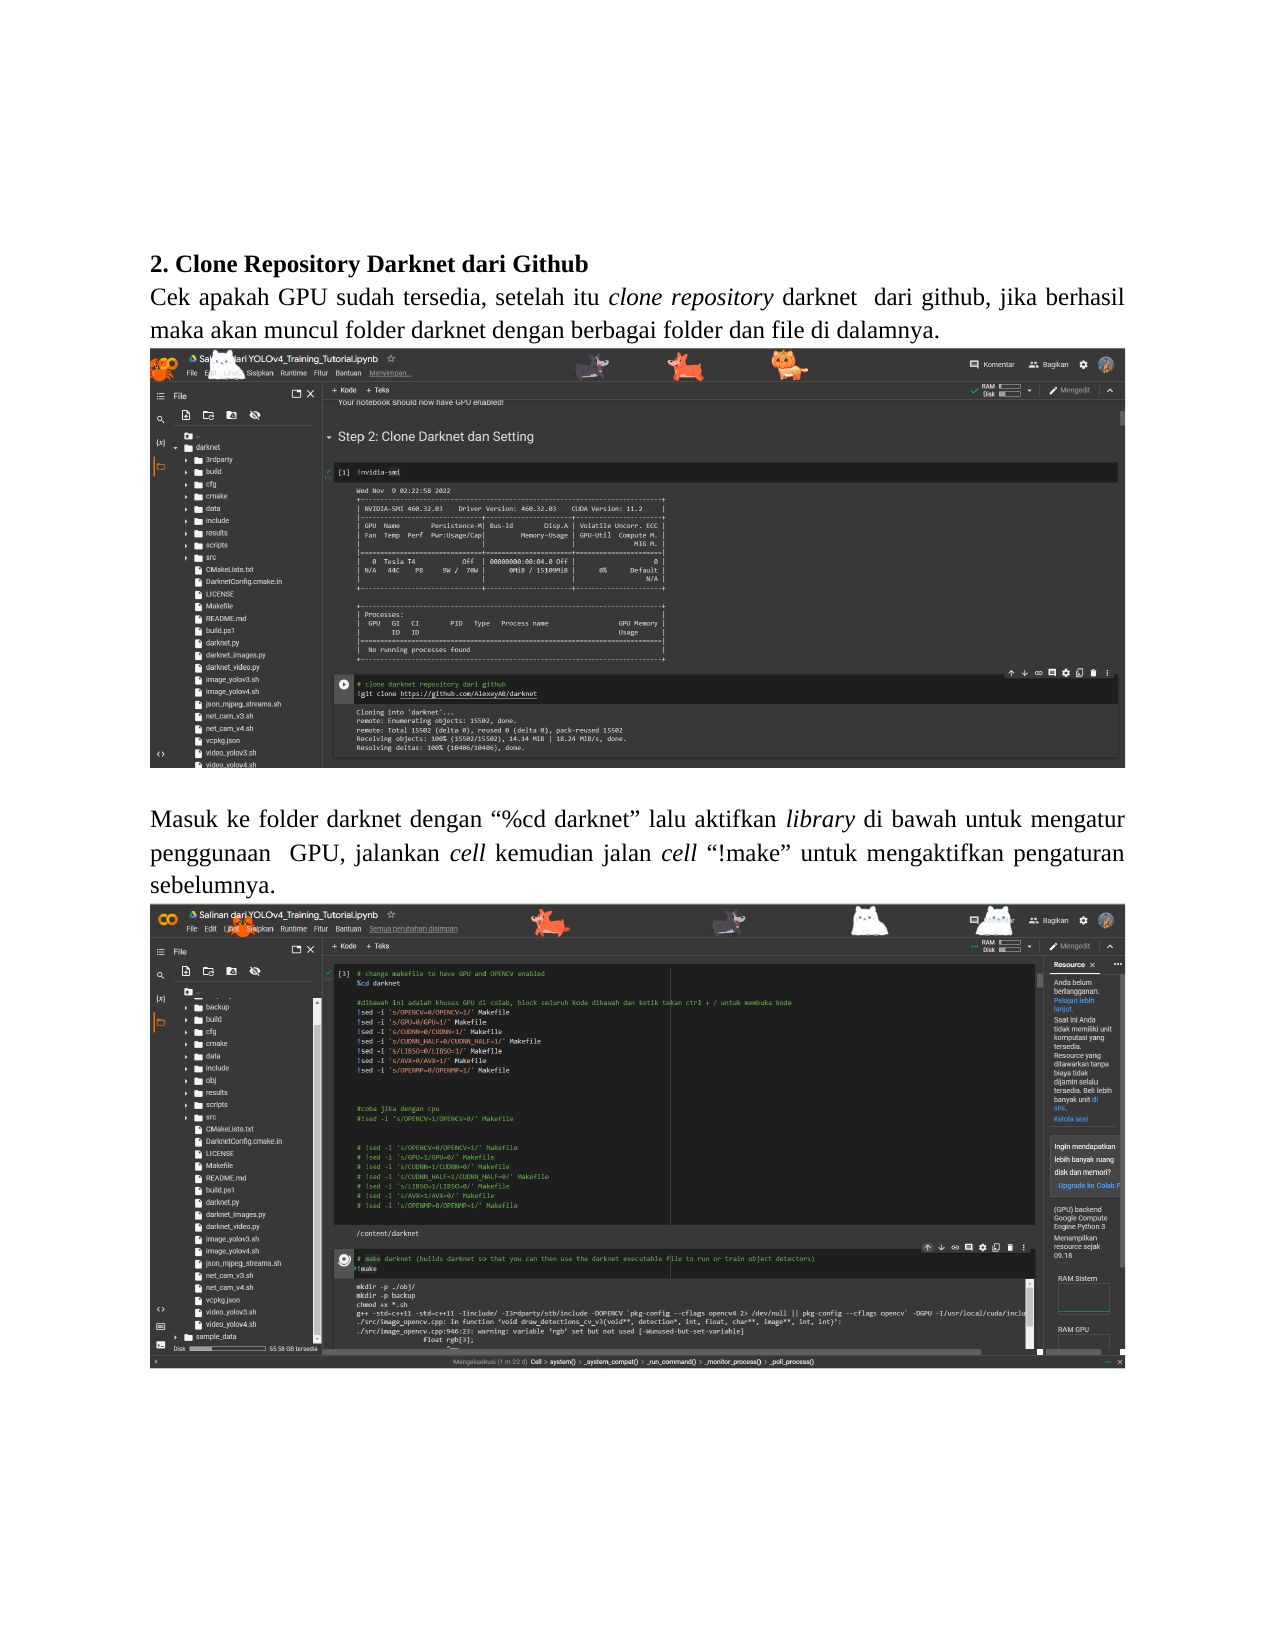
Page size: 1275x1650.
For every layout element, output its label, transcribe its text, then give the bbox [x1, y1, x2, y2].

picture [150, 903, 1125, 1369]
text Cek apakah GPU sudah tersedia, setelah itu clone repository darknet dari github, jika berhasil maka akan muncul folder darknet dengan berbagai folder dan file di dalamnya. [150, 282, 1125, 344]
text Masuk ke folder darknet dengan “%cd darknet” lalu aktifkan library di bawah untuk mengatur penggunaan GPU, jalankan cell kemudian jalan cell “!make” untuk mengaktifkan pengaturan sebelumnya. [150, 804, 1125, 899]
text 2. Clone Repository Darknet dari Github [150, 249, 1125, 278]
picture [150, 348, 1125, 768]
